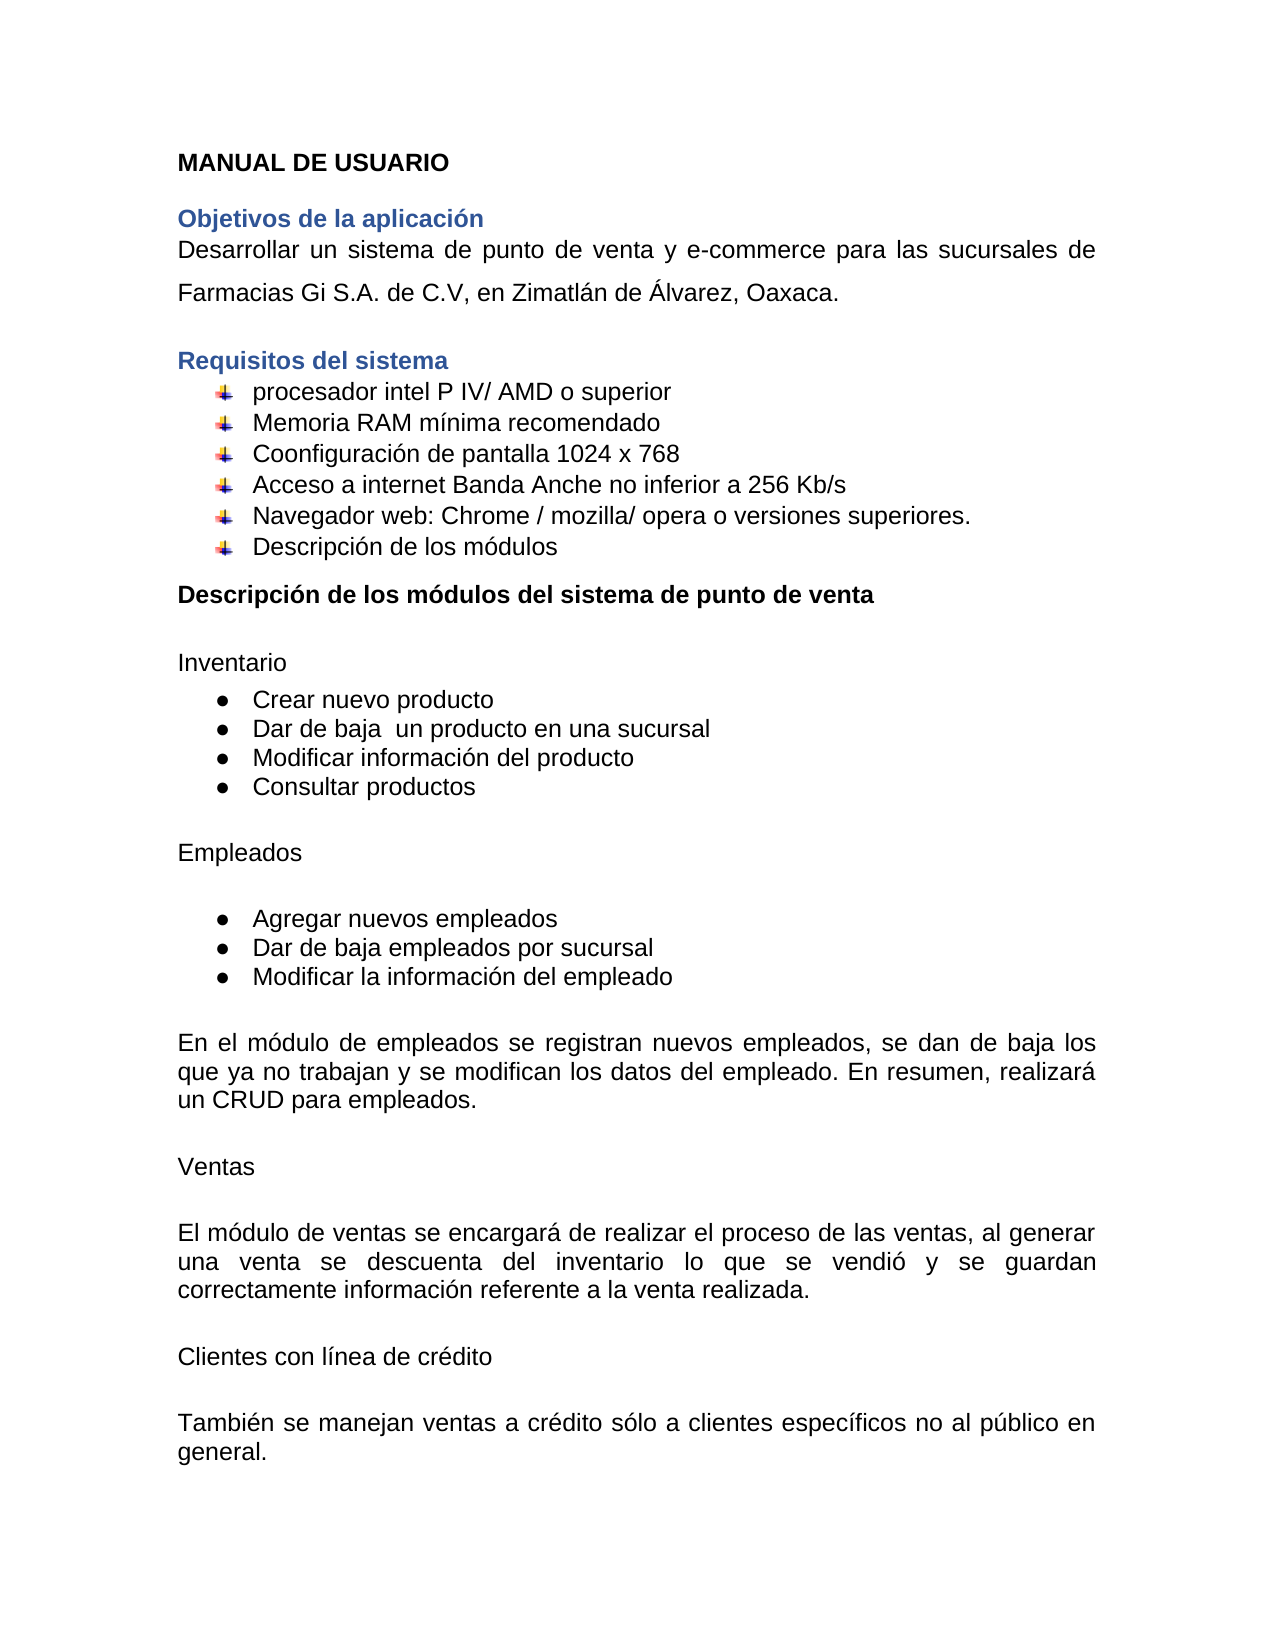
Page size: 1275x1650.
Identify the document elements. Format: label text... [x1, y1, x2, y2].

picture [215, 445, 233, 463]
list Agregar nuevos empleados [215, 904, 1098, 933]
text Clientes con línea de crédito [177, 1342, 1098, 1371]
text En el módulo de empleados se registran nuevos empleados, se dan de baja los que ya no trabajan y se modifican los datos del empleado. En resumen, realizará un CRUD para empleados. [177, 1028, 1098, 1114]
text También se manejan ventas a crédito sólo a clientes específicos no al público en general. [177, 1408, 1098, 1466]
picture [215, 383, 233, 401]
list Dar de baja empleados por sucursal [215, 933, 1098, 962]
list Dar de baja un producto en una sucursal [215, 714, 1098, 743]
list Memoria RAM mínima recomendado [215, 408, 1098, 437]
list Acceso a internet Banda Anche no inferior a 256 Kb/s [215, 470, 1098, 499]
list Crear nuevo producto [215, 686, 1098, 714]
list procesador intel P IV/ AMD o superior [215, 377, 1098, 406]
text Desarrollar un sistema de punto de venta y e-commerce para las sucursales de Farmacias Gi S.A. de C.V, en Zimatlán de Álvarez, Oaxaca. [177, 235, 1098, 307]
picture [215, 476, 233, 494]
text Ventas [177, 1152, 1098, 1181]
list Navegador web: Chrome / mozilla/ opera o versiones superiores. [215, 501, 1098, 530]
text Inventario [177, 648, 1098, 677]
list Coonfiguración de pantalla 1024 x 768 [215, 439, 1098, 468]
subtitle Requisitos del sistema [177, 346, 1098, 375]
text MANUAL DE USUARIO [177, 148, 1098, 176]
list Modificar la información del empleado [215, 962, 1098, 991]
text Descripción de los módulos del sistema de punto de venta [177, 580, 1098, 609]
text Empleados [177, 838, 1098, 867]
picture [215, 414, 233, 432]
text El módulo de ventas se encargará de realizar el proceso de las ventas, al generar una venta se descuenta del inventario lo que se vendió y se guardan correctamente información referente a la venta realizada. [177, 1218, 1098, 1304]
picture [215, 508, 233, 525]
list Modificar información del producto [215, 743, 1098, 772]
subtitle Objetivos de la aplicación [177, 204, 1098, 232]
list Descripción de los módulos [215, 532, 1098, 561]
list Consultar productos [215, 772, 1098, 801]
picture [215, 539, 233, 556]
